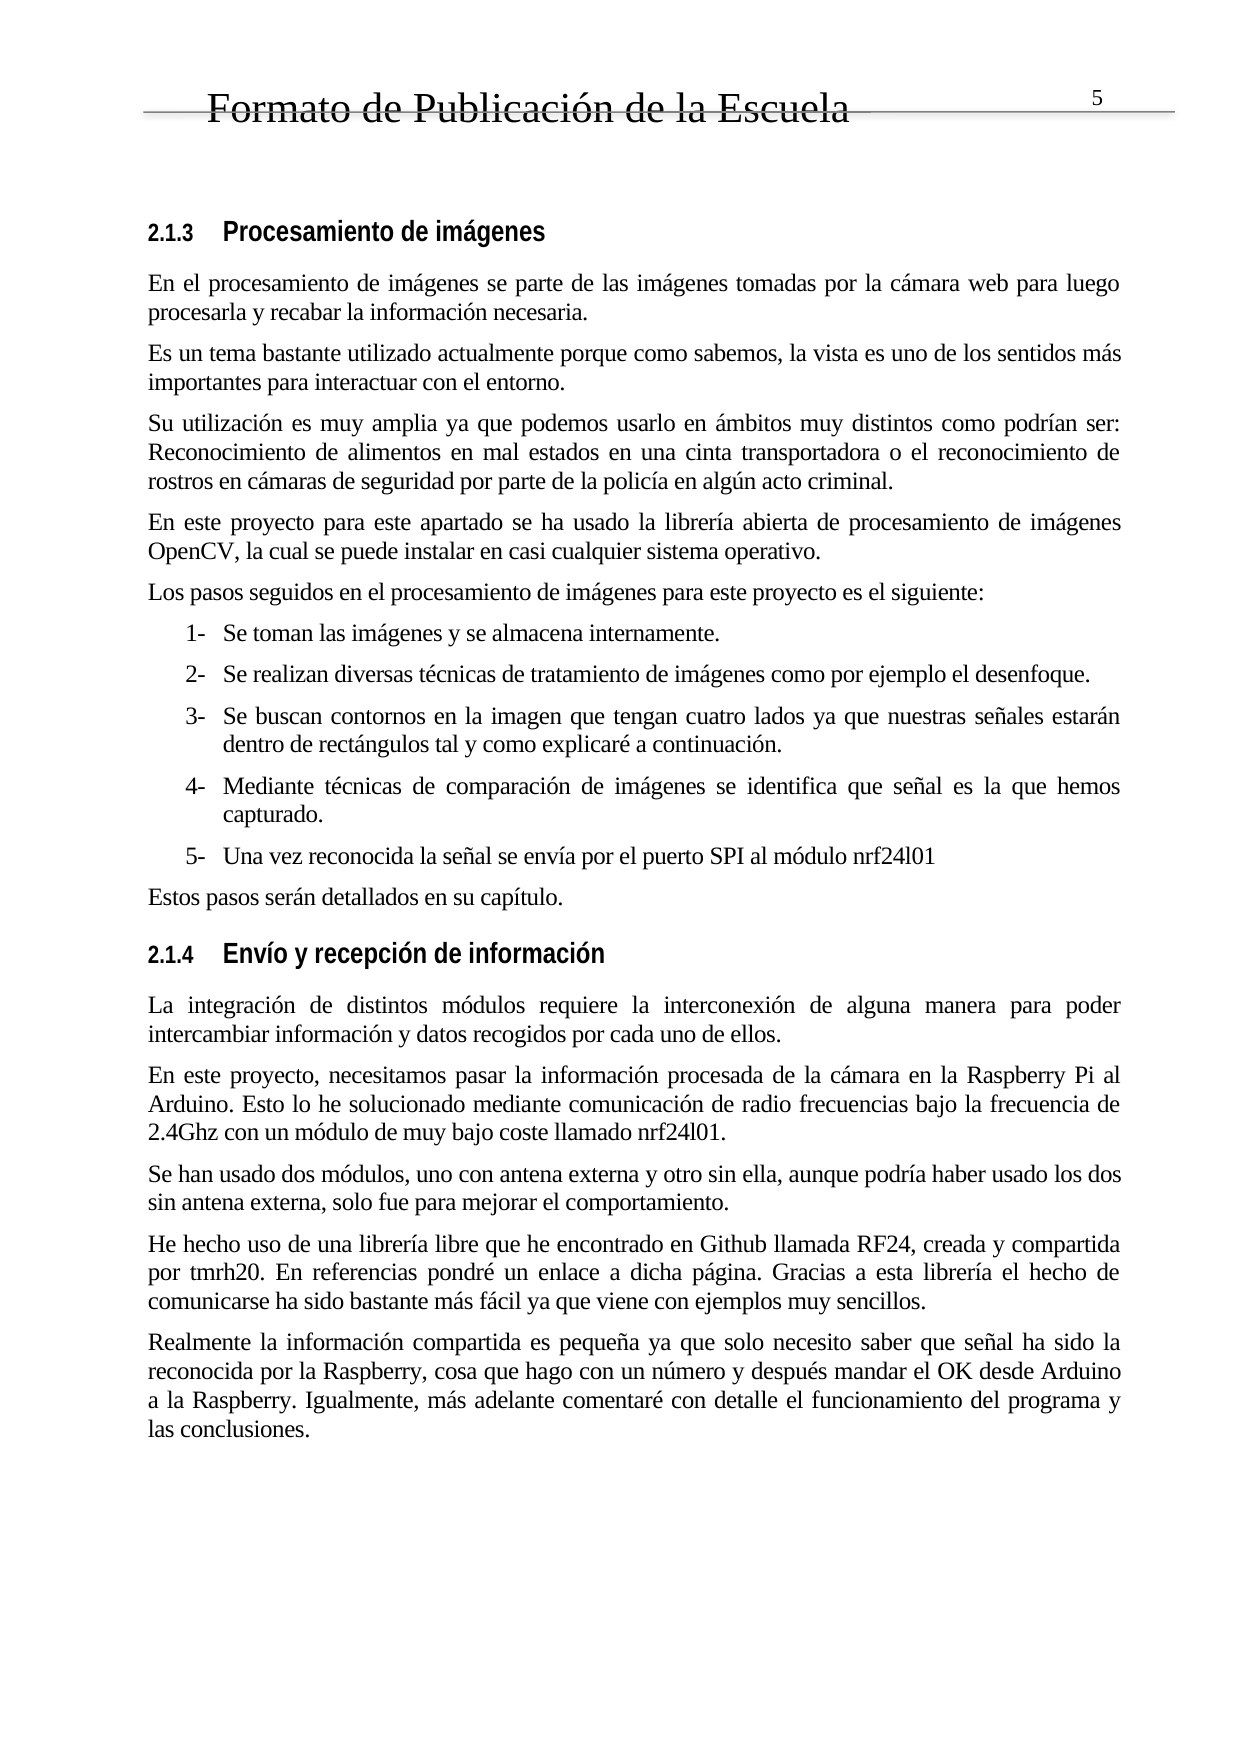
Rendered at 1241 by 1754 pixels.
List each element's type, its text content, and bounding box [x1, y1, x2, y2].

text Realmente la información compartida es pequeña ya que solo necesito saber que señal ha sido la reconocida por la Raspberry, cosa que hago con un número y después mandar el OK desde Arduino a la Raspberry. Igualmente, más adelante comentaré con detalle el funcionamiento del programa y las conclusiones. [148, 1327, 1122, 1442]
text En este proyecto para este apartado se ha usado la librería abierta de procesamiento de imágenes OpenCV, la cual se puede instalar en casi cualquier sistema operativo. [148, 507, 1122, 564]
text La integración de distintos módulos requiere la interconexión de alguna manera para poder intercambiar información y datos recogidos por cada uno de ellos. [148, 990, 1122, 1047]
text Estos pasos serán detallados en su capítulo. [148, 882, 1122, 911]
text Es un tema bastante utilizado actualmente porque como sabemos, la vista es uno de los sentidos más importantes para interactuar con el entorno. [148, 338, 1122, 396]
list Se realizan diversas técnicas de tratamiento de imágenes como por ejemplo el desenfoque. [185, 659, 1122, 688]
text He hecho uso de una librería libre que he encontrado en Github llamada RF24, creada y compartida por tmrh20. En referencias pondré un enlace a dicha página. Gracias a esta librería el hecho de comunicarse ha sido bastante más fácil ya que viene con ejemplos muy sencillos. [148, 1229, 1122, 1315]
subtitle Procesamiento de imágenes [148, 214, 1122, 247]
text En este proyecto, necesitamos pasar la información procesada de la cámara en la Raspberry Pi al Arduino. Esto lo he solucionado mediante comunicación de radio frecuencias bajo la frecuencia de 2.4Ghz con un módulo de muy bajo coste llamado nrf24l01. [148, 1060, 1122, 1146]
list Mediante técnicas de comparación de imágenes se identifica que señal es la que hemos capturado. [185, 771, 1122, 828]
list Una vez reconocida la señal se envía por el puerto SPI al módulo nrf24l01 [185, 841, 1122, 869]
text Los pasos seguidos en el procesamiento de imágenes para este proyecto es el siguiente: [148, 577, 1122, 606]
text Se han usado dos módulos, uno con antena externa y otro sin ella, aunque podría haber usado los dos sin antena externa, solo fue para mejorar el comportamiento. [148, 1159, 1122, 1216]
text En el procesamiento de imágenes se parte de las imágenes tomadas por la cámara web para luego procesarla y recabar la información necesaria. [148, 268, 1122, 326]
list Se buscan contornos en la imagen que tengan cuatro lados ya que nuestras señales estarán dentro de rectángulos tal y como explicaré a continuación. [185, 701, 1122, 758]
subtitle Envío y recepción de información [148, 936, 1122, 969]
list Se toman las imágenes y se almacena internamente. [185, 618, 1122, 647]
text Su utilización es muy amplia ya que podemos usarlo en ámbitos muy distintos como podrían ser: Reconocimiento de alimentos en mal estados en una cinta transportadora o el reconocimiento de rostros en cámaras de seguridad por parte de la policía en algún acto criminal. [148, 408, 1122, 494]
